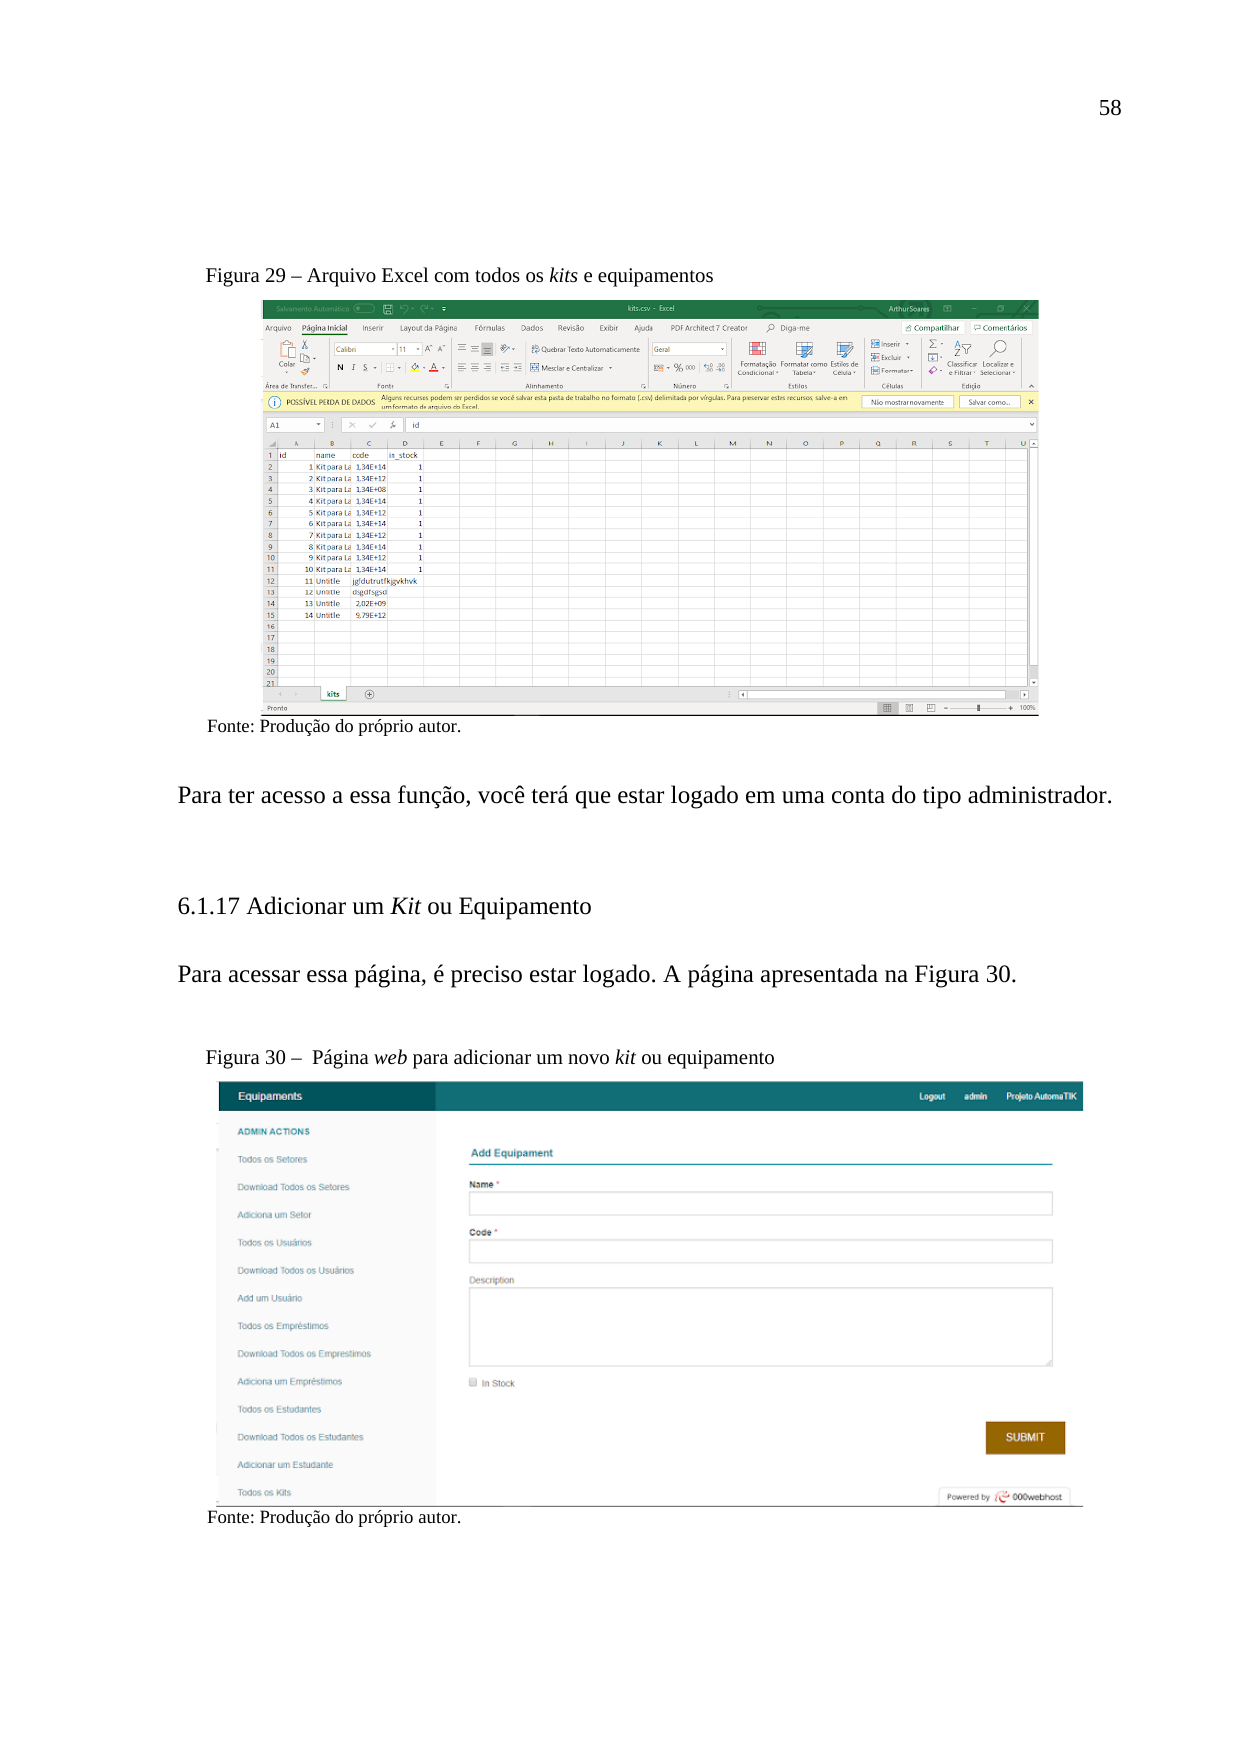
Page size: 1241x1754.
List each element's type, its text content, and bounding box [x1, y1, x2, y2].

text Para acessar essa página, é preciso estar logado. A página apresentada na Figura 30. [177, 959, 1122, 988]
subtitle Adicionar um Kit ou Equipamento [177, 891, 1122, 920]
text Para ter acesso a essa função, você terá que estar logado em uma conta do tipo administrador. [177, 780, 1122, 808]
picture [216, 1081, 1084, 1507]
text Fonte: Produção do próprio autor. [207, 1506, 1122, 1528]
text Figura 30 – Página web para adicionar um novo kit ou equipamento [205, 1045, 1122, 1069]
text Figura 29 – Arquivo Excel com todos os kits e equipamentos [205, 263, 1122, 287]
picture [260, 300, 1039, 716]
text Fonte: Produção do próprio autor. [207, 715, 1122, 737]
